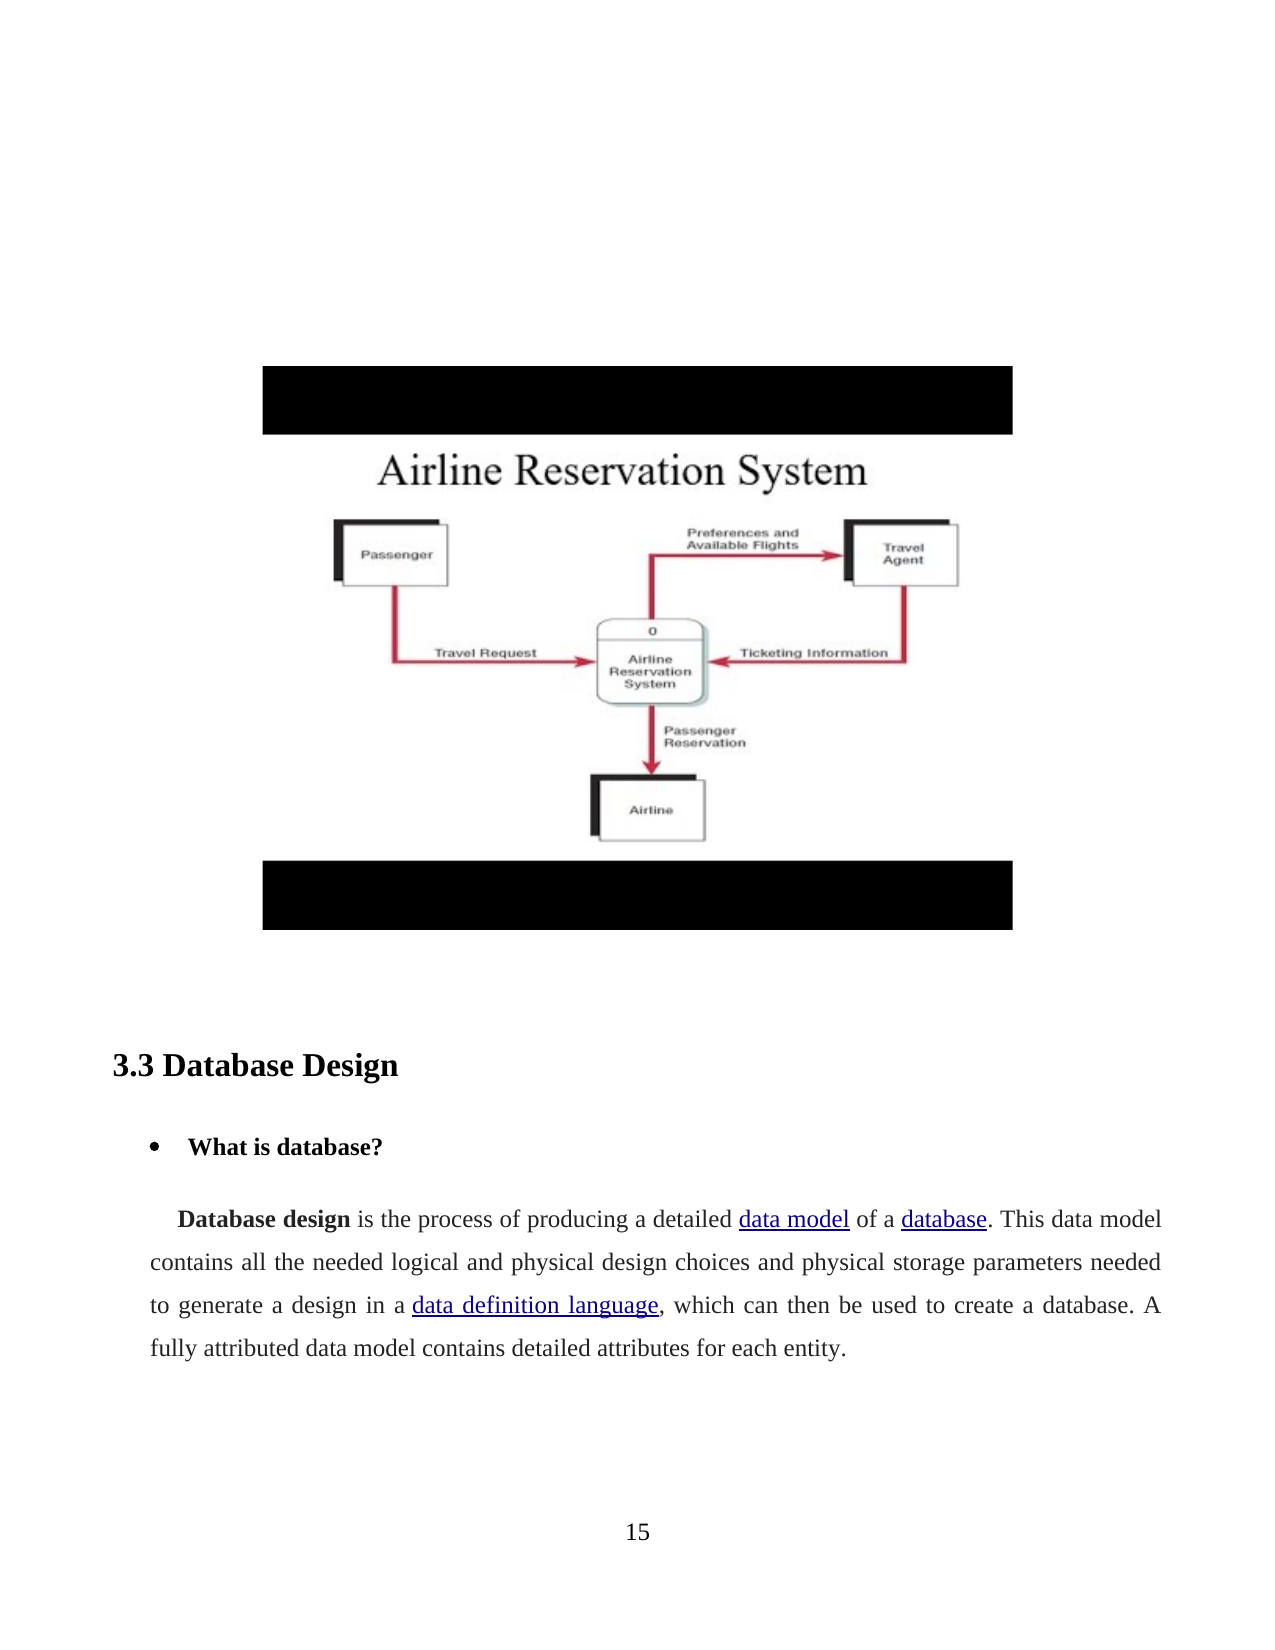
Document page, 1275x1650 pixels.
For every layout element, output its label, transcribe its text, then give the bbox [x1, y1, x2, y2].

text Database design is the process of producing a detailed data model of a database. This data model contains all the needed logical and physical design choices and physical storage parameters needed to generate a design in a data definition language, which can then be used to create a database. A fully attributed data model contains detailed attributes for each entity. [150, 1317, 1162, 1362]
text 3.3 Database Design [112, 1045, 1162, 1083]
picture [262, 366, 1013, 930]
text Database design is the process of producing a detailed data model of a database. This data model contains all the needed logical and physical design choices and physical storage parameters needed to generate a design in a data definition language, which can then be used to create a database. A fully attributed data model contains detailed attributes for each entity. [150, 1204, 1162, 1247]
list What is database? [150, 1132, 1162, 1161]
text Database design is the process of producing a detailed data model of a database. This data model contains all the needed logical and physical design choices and physical storage parameters needed to generate a design in a data definition language, which can then be used to create a database. A fully attributed data model contains detailed attributes for each entity. [150, 1276, 1162, 1315]
